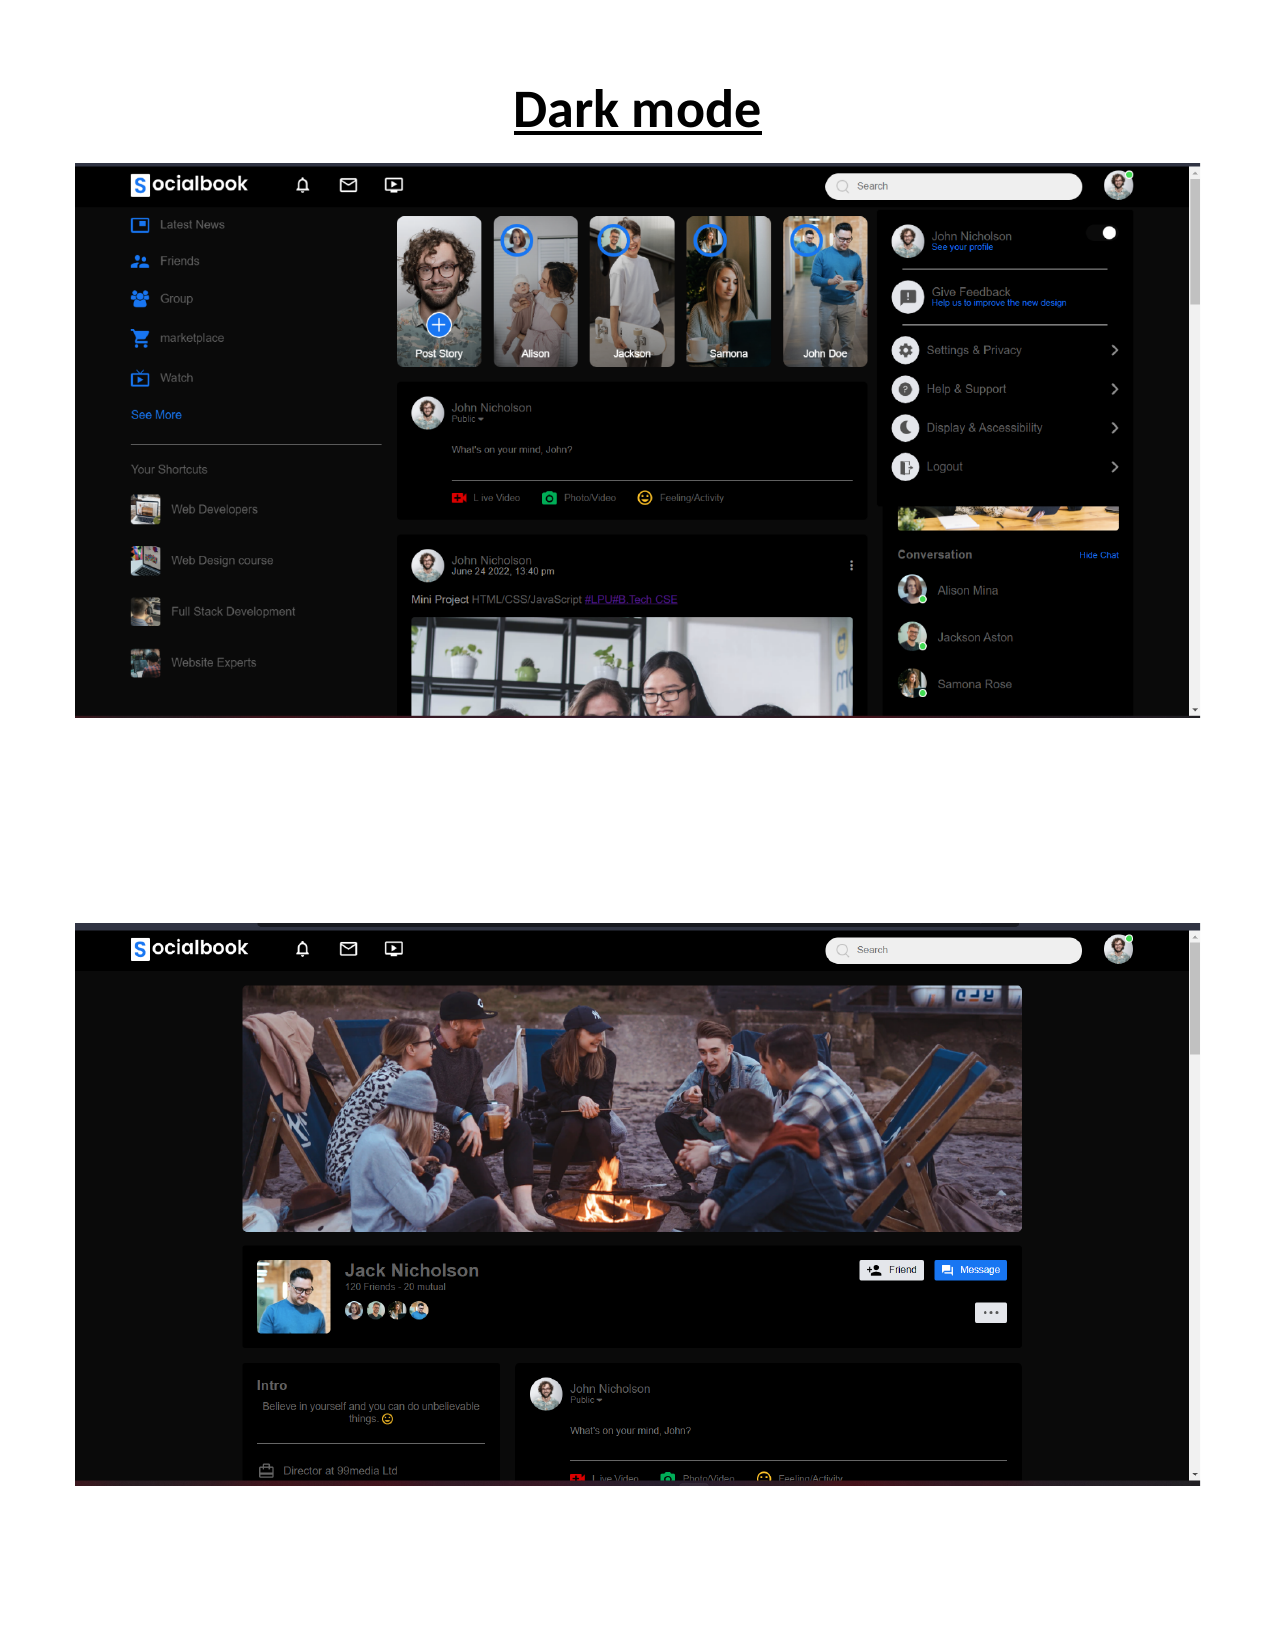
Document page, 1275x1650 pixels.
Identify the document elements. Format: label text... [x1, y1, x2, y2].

text Dark mode [75, 75, 1200, 141]
picture [75, 923, 1200, 1486]
picture [75, 163, 1200, 718]
